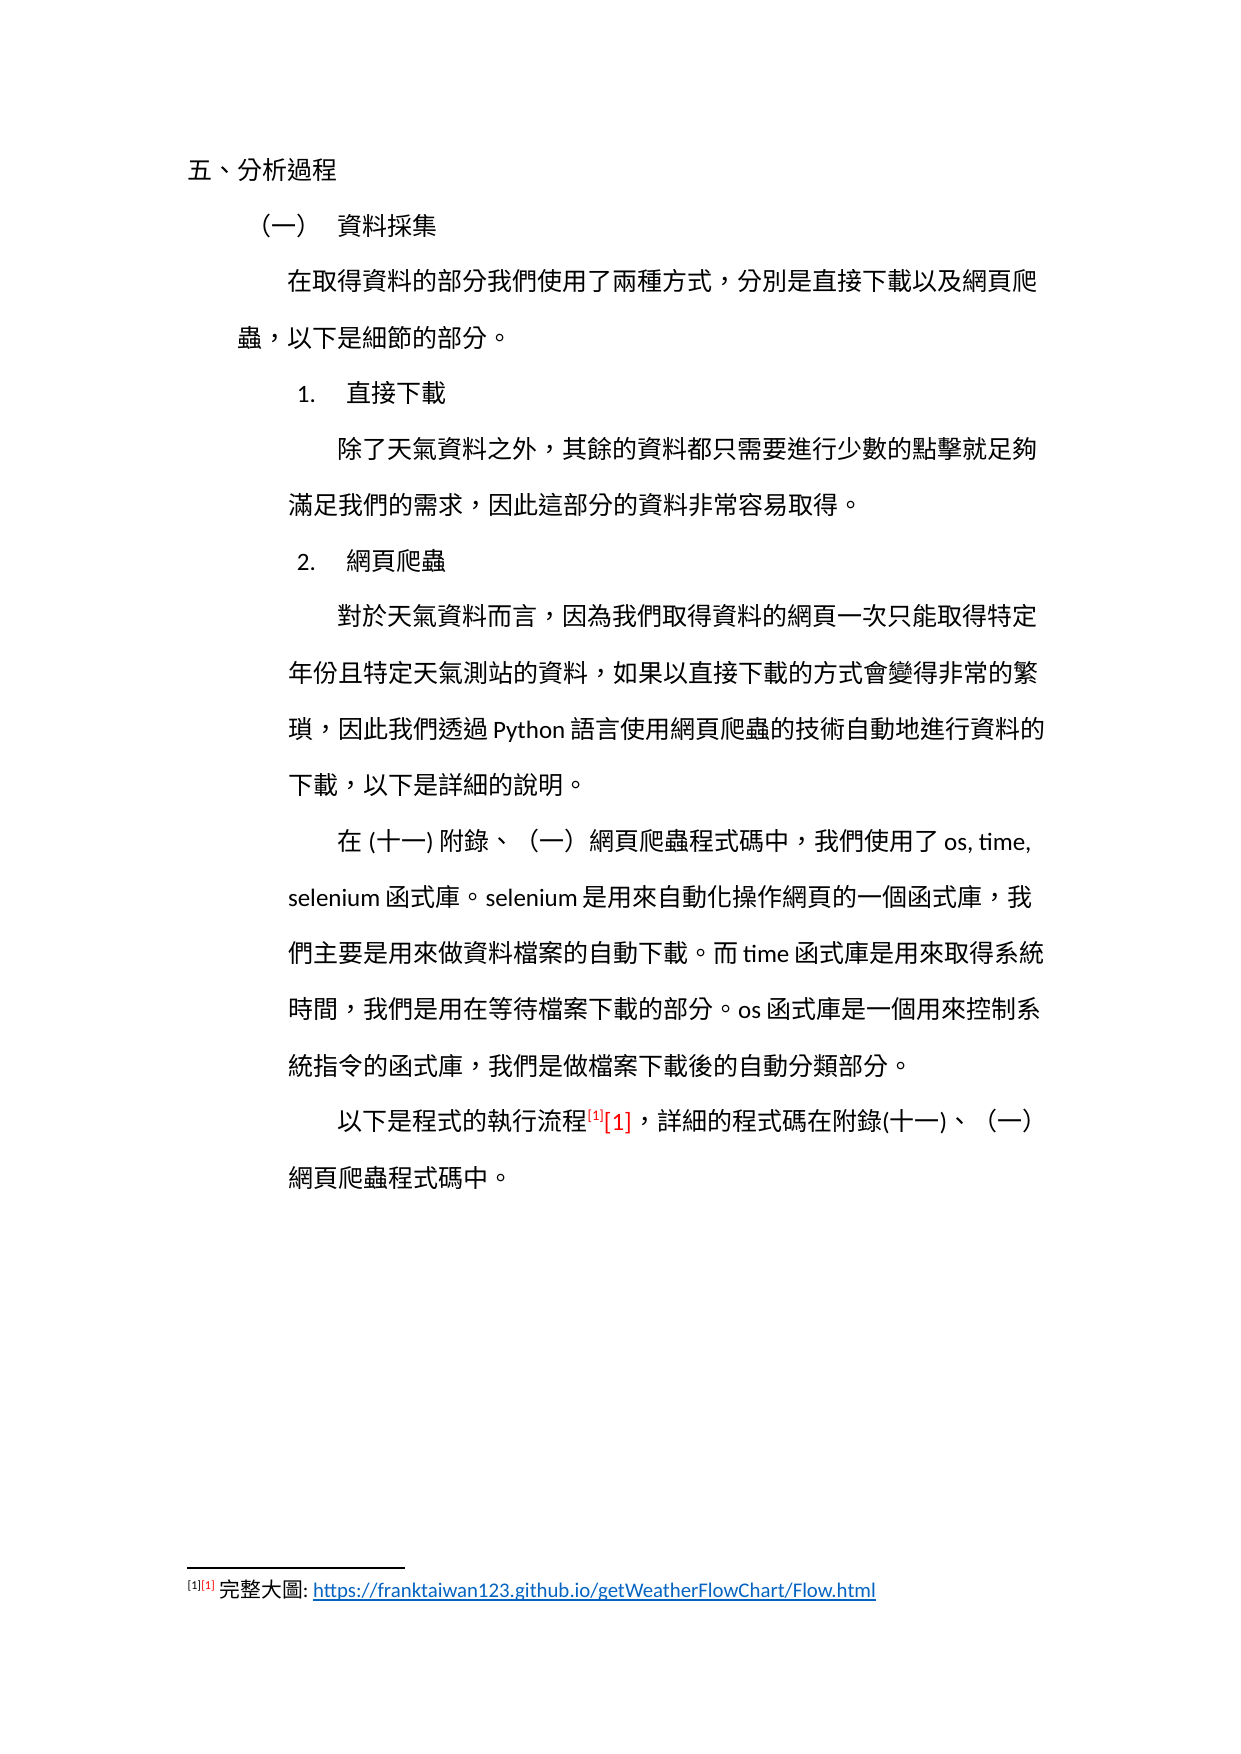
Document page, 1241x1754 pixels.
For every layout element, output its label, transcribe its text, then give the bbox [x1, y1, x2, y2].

list 除了天氣資料之外，其餘的資料都只需要進行少數的點擊就足夠滿足我們的需求，因此這部分的資料非常容易取得。 [288, 429, 1053, 522]
list 在取得資料的部分我們使用了兩種方式，分別是直接下載以及網頁爬蟲，以下是細節的部分。 [237, 261, 1053, 355]
list 以下是程式的執行流程[1]，詳細的程式碼在附錄(十一)、（一）網頁爬蟲程式碼中。 [288, 1101, 1053, 1195]
list 對於天氣資料而言，因為我們取得資料的網頁一次只能取得特定年份且特定天氣測站的資料，如果以直接下載的方式會變得非常的繁瑣，因此我們透過Python語言使用網頁爬蟲的技術自動地進行資料的下載，以下是詳細的說明。 [288, 596, 1053, 802]
text 網頁爬蟲 [297, 541, 1053, 578]
list 資料採集 [247, 206, 1053, 243]
text 直接下載 [297, 373, 1053, 411]
list 在 (十一) 附錄、（一）網頁爬蟲程式碼中，我們使用了os, time, selenium函式庫。selenium是用來自動化操作網頁的一個函式庫，我們主要是用來做資料檔案的自動下載。而time函式庫是用來取得系統時間，我們是用在等待檔案下載的部分。os函式庫是一個用來控制系統指令的函式庫，我們是做檔案下載後的自動分類部分。 [288, 821, 1053, 1083]
text 分析過程 [187, 150, 1053, 187]
